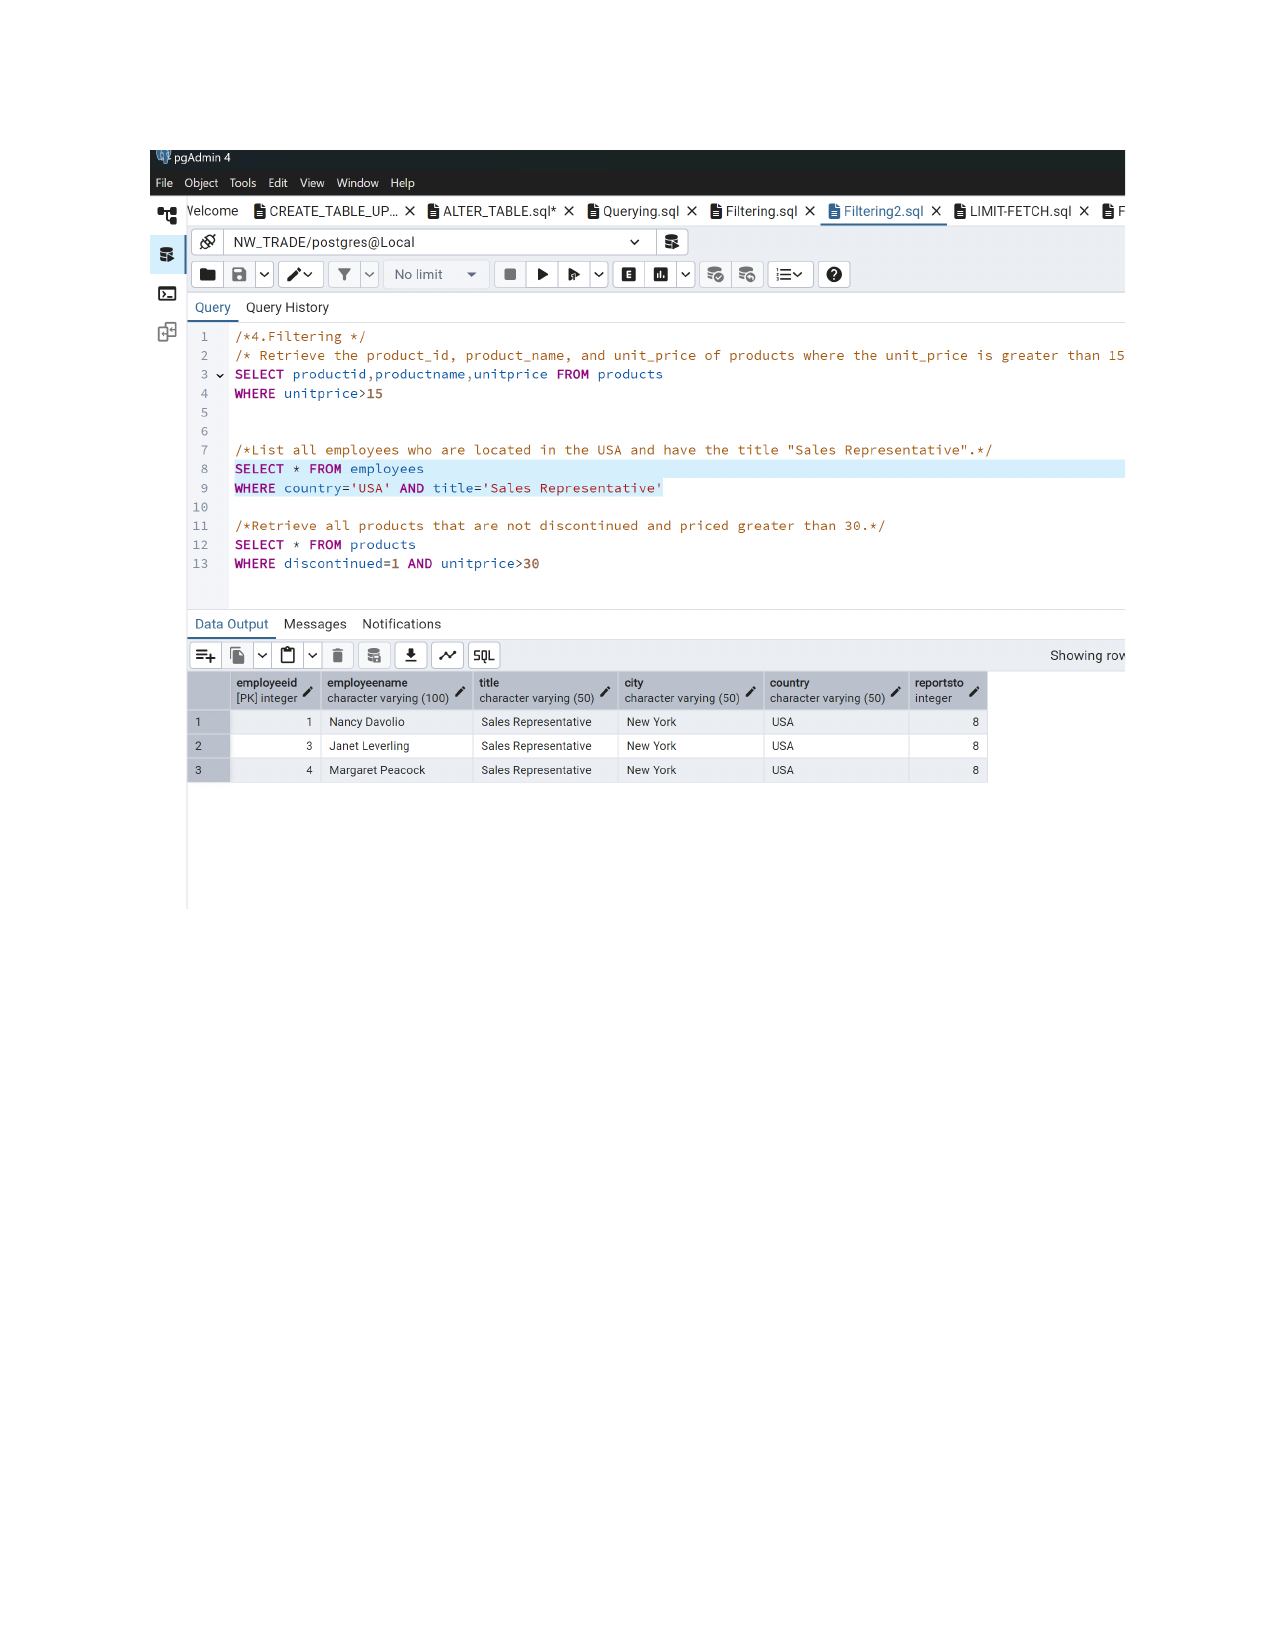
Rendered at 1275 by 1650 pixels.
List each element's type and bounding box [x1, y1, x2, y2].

picture [150, 150, 1125, 909]
